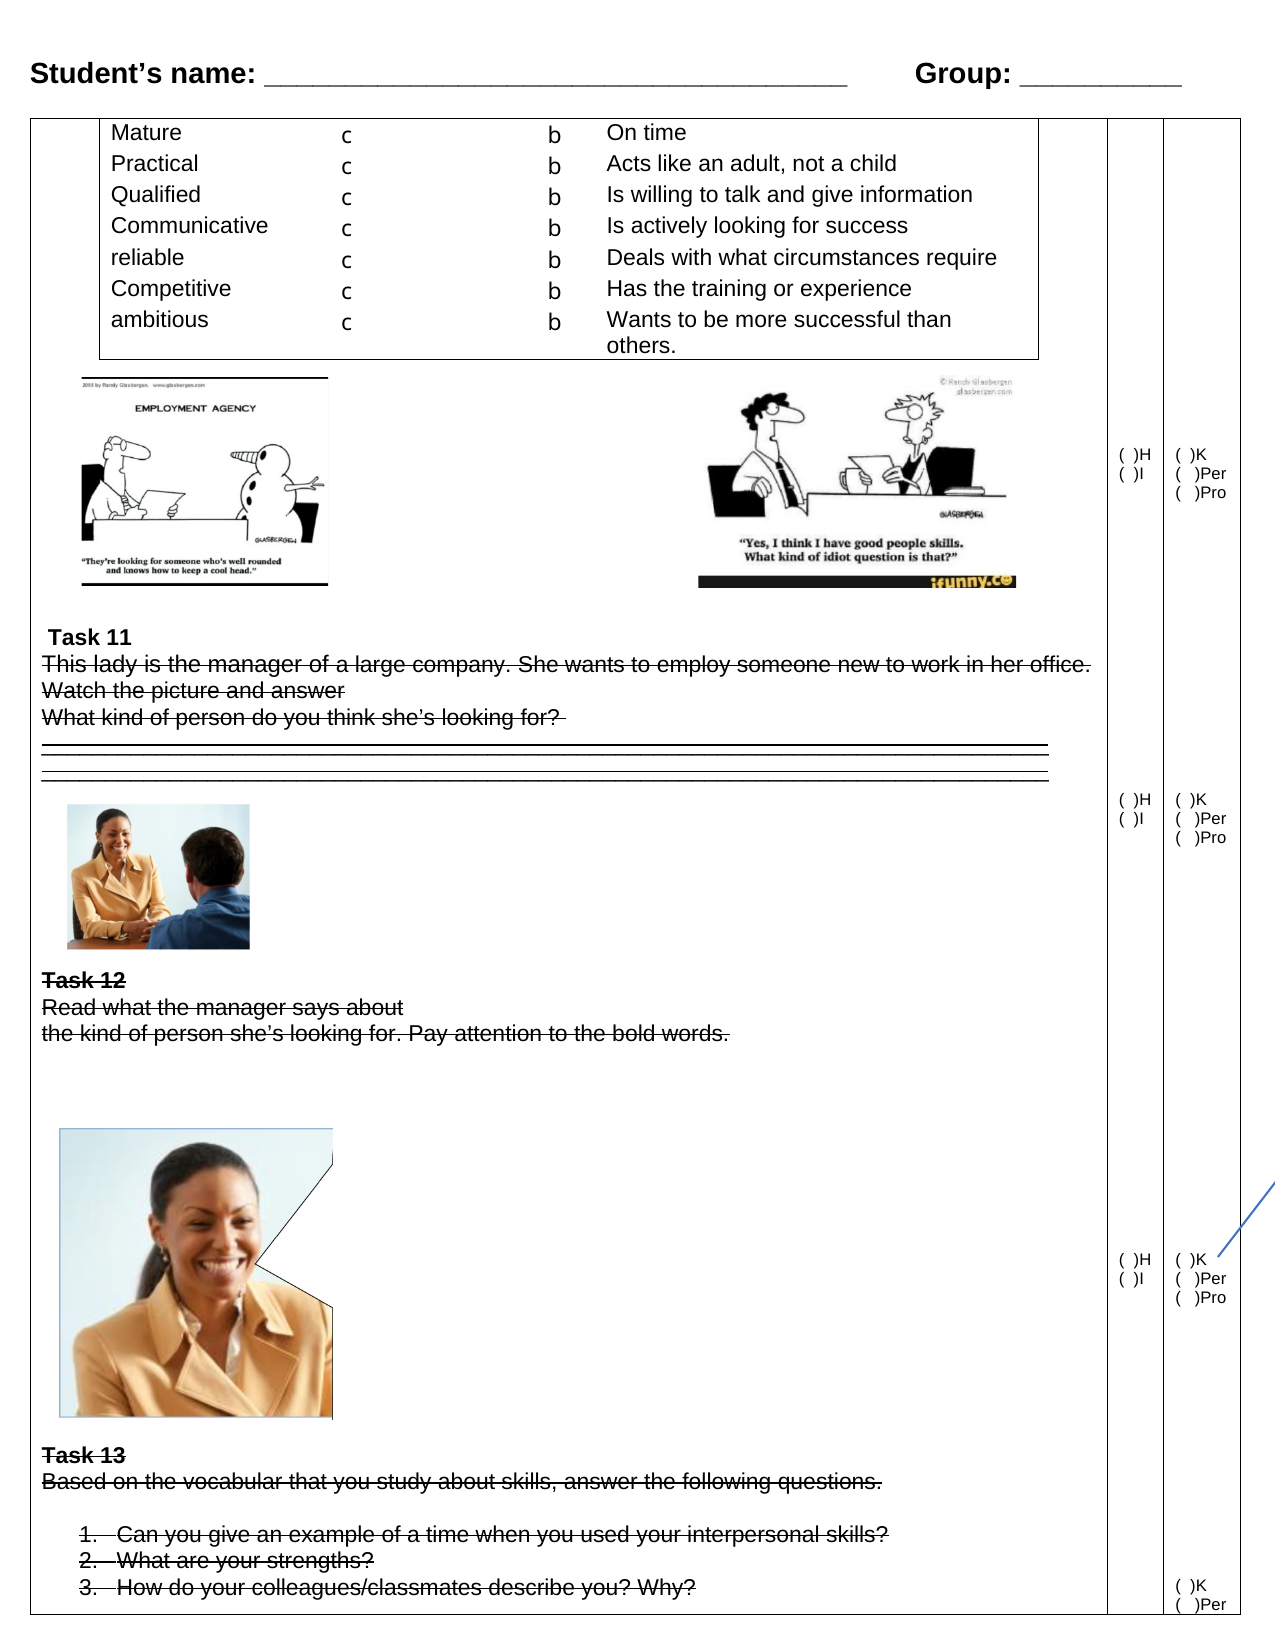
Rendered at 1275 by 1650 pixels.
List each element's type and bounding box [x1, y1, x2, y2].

table_cell [31, 119, 1107, 1614]
picture [56, 1127, 333, 1420]
table_cell [1164, 119, 1240, 1614]
table_cell [1108, 119, 1163, 1614]
picture [81, 377, 329, 586]
picture [64, 802, 252, 952]
picture [698, 375, 1017, 588]
